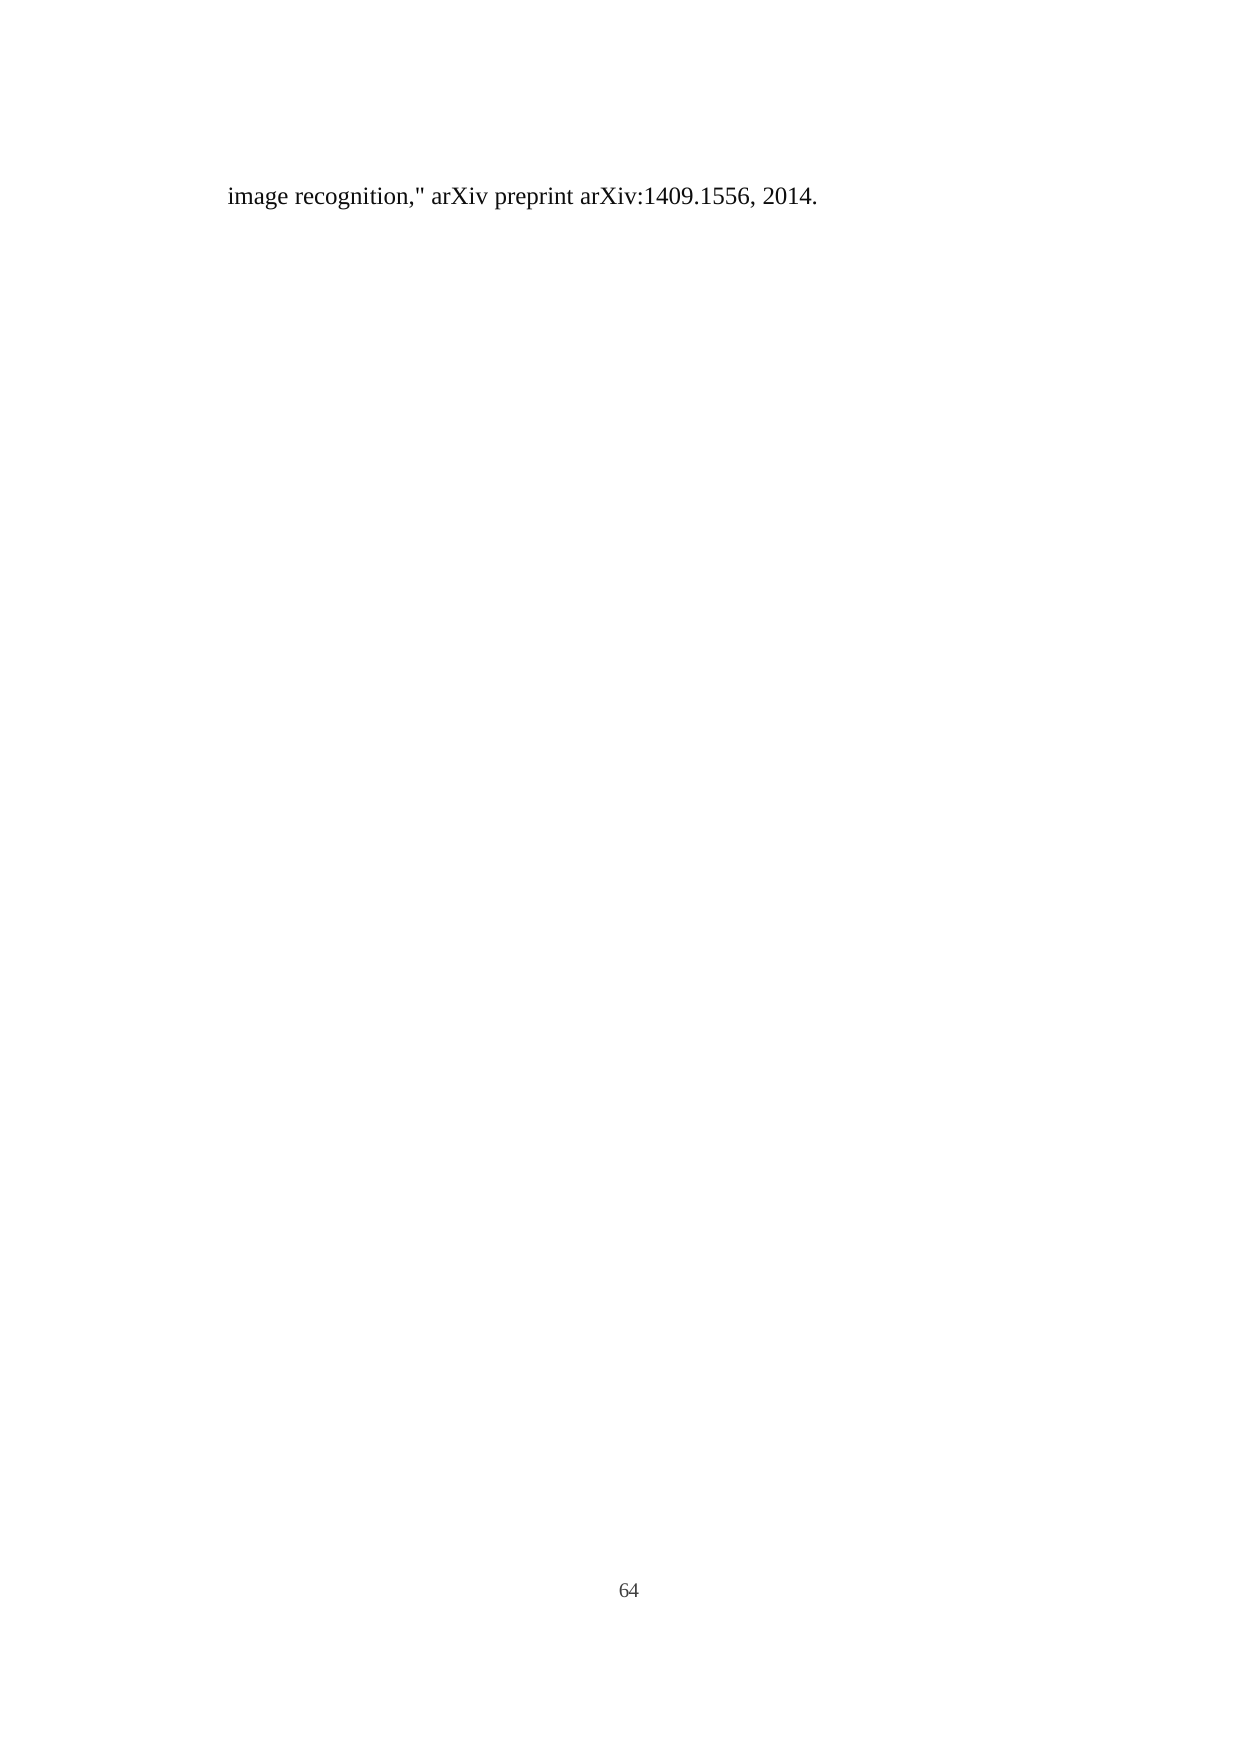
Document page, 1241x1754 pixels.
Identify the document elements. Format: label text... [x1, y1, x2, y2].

text image recognition," arXiv preprint arXiv:1409.1556, 2014. [227, 181, 1138, 210]
